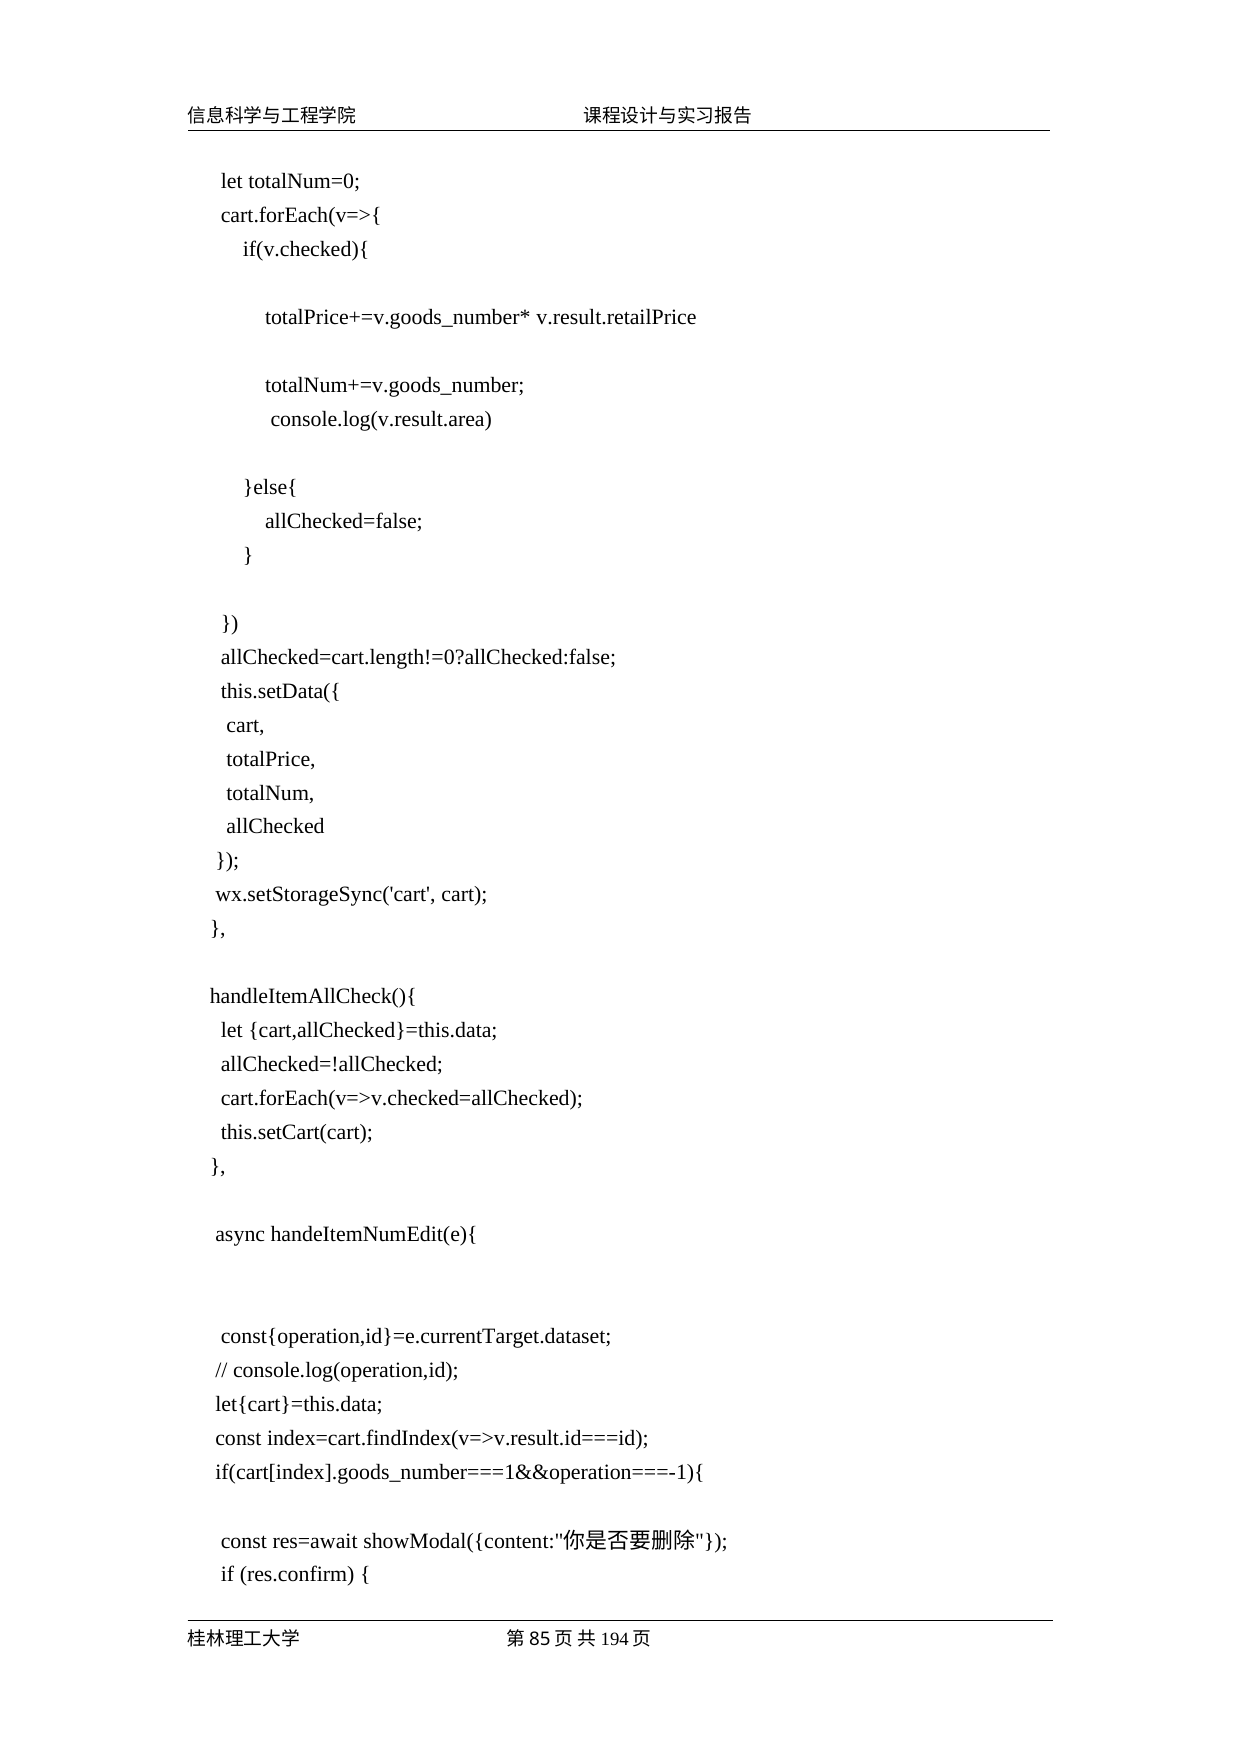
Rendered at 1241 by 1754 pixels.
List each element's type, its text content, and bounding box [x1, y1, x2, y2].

text async handeItemNumEdit(e){ [187, 1217, 1053, 1251]
text let {cart,allChecked}=this.data; [187, 1013, 1053, 1047]
text allChecked=false; [187, 503, 1053, 537]
text // console.log(operation,id); [187, 1352, 1053, 1386]
text allChecked=cart.length!=0?allChecked:false; [187, 639, 1053, 673]
text allChecked [187, 809, 1053, 843]
text this.setData({ [187, 673, 1053, 707]
text let totalNum=0; [187, 164, 1053, 198]
text cart, [187, 707, 1053, 741]
text }); [187, 843, 1053, 877]
text }, [187, 911, 1053, 945]
text if(cart[index].goods_number===1&&operation===-1){ [187, 1454, 1053, 1488]
text const res=await showModal({content:"你是否要删除"}); [187, 1522, 1053, 1556]
text }else{ [187, 469, 1053, 503]
text cart.forEach(v=>v.checked=allChecked); [187, 1081, 1053, 1115]
text allChecked=!allChecked; [187, 1047, 1053, 1081]
text cart.forEach(v=>{ [187, 198, 1053, 232]
text totalNum+=v.goods_number; [187, 368, 1053, 402]
text }) [187, 605, 1053, 639]
text let{cart}=this.data; [187, 1386, 1053, 1420]
text wx.setStorageSync('cart', cart); [187, 877, 1053, 911]
text totalPrice+=v.goods_number* v.result.retailPrice [187, 300, 1053, 334]
text console.log(v.result.area) [187, 402, 1053, 436]
text this.setCart(cart); [187, 1115, 1053, 1149]
text const{operation,id}=e.currentTarget.dataset; [187, 1318, 1053, 1352]
text if(v.checked){ [187, 232, 1053, 266]
text }, [187, 1149, 1053, 1183]
text totalPrice, [187, 741, 1053, 775]
text const index=cart.findIndex(v=>v.result.id===id); [187, 1420, 1053, 1454]
text if (res.confirm) { [187, 1556, 1053, 1590]
text } [187, 537, 1053, 571]
text totalNum, [187, 775, 1053, 809]
text handleItemAllCheck(){ [187, 979, 1053, 1013]
